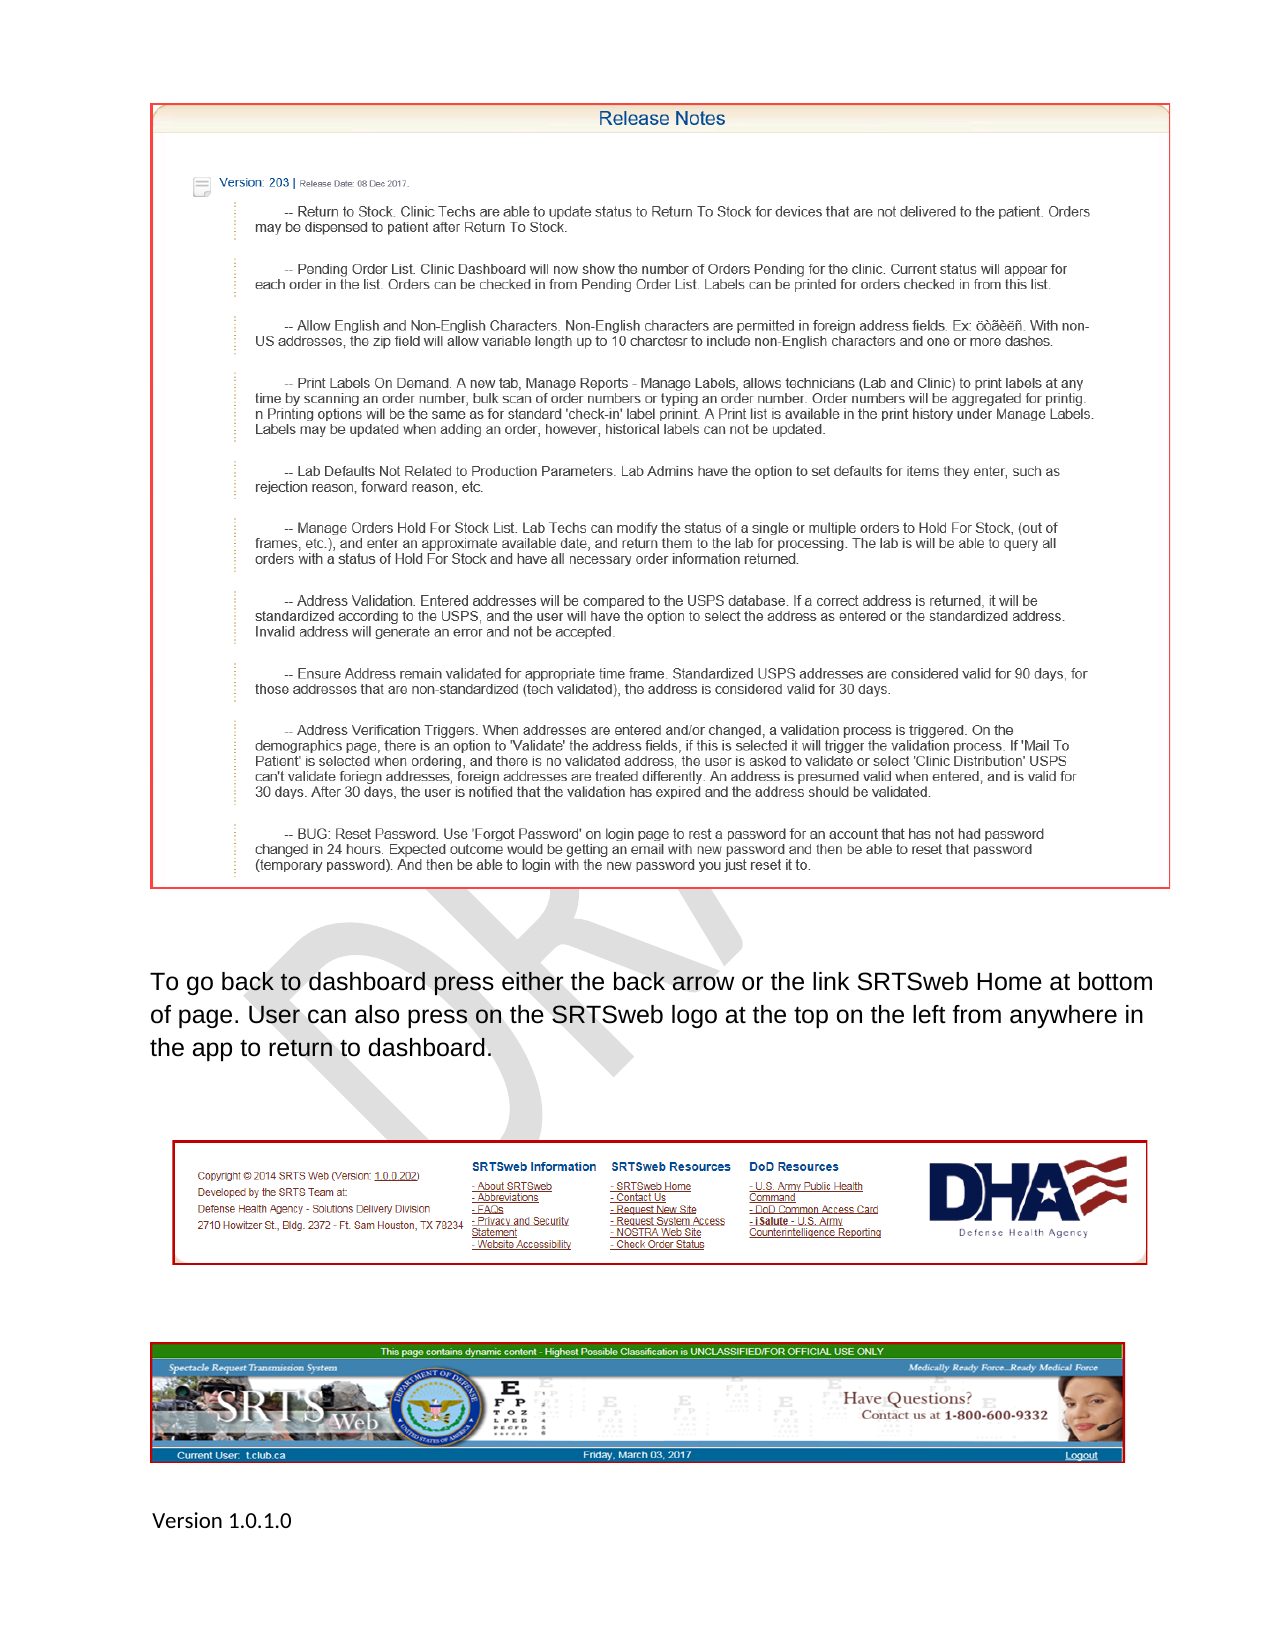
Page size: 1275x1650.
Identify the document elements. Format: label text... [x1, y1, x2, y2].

picture [150, 103, 1171, 889]
text To go back to dashboard press either the back arrow or the link SRTSweb Home at bottom of page. User can also press on the SRTSweb logo at the top on the left from anywhere in the app to return to dashboard. [150, 967, 1170, 1062]
picture [150, 1342, 1125, 1463]
picture [172, 1140, 1148, 1265]
